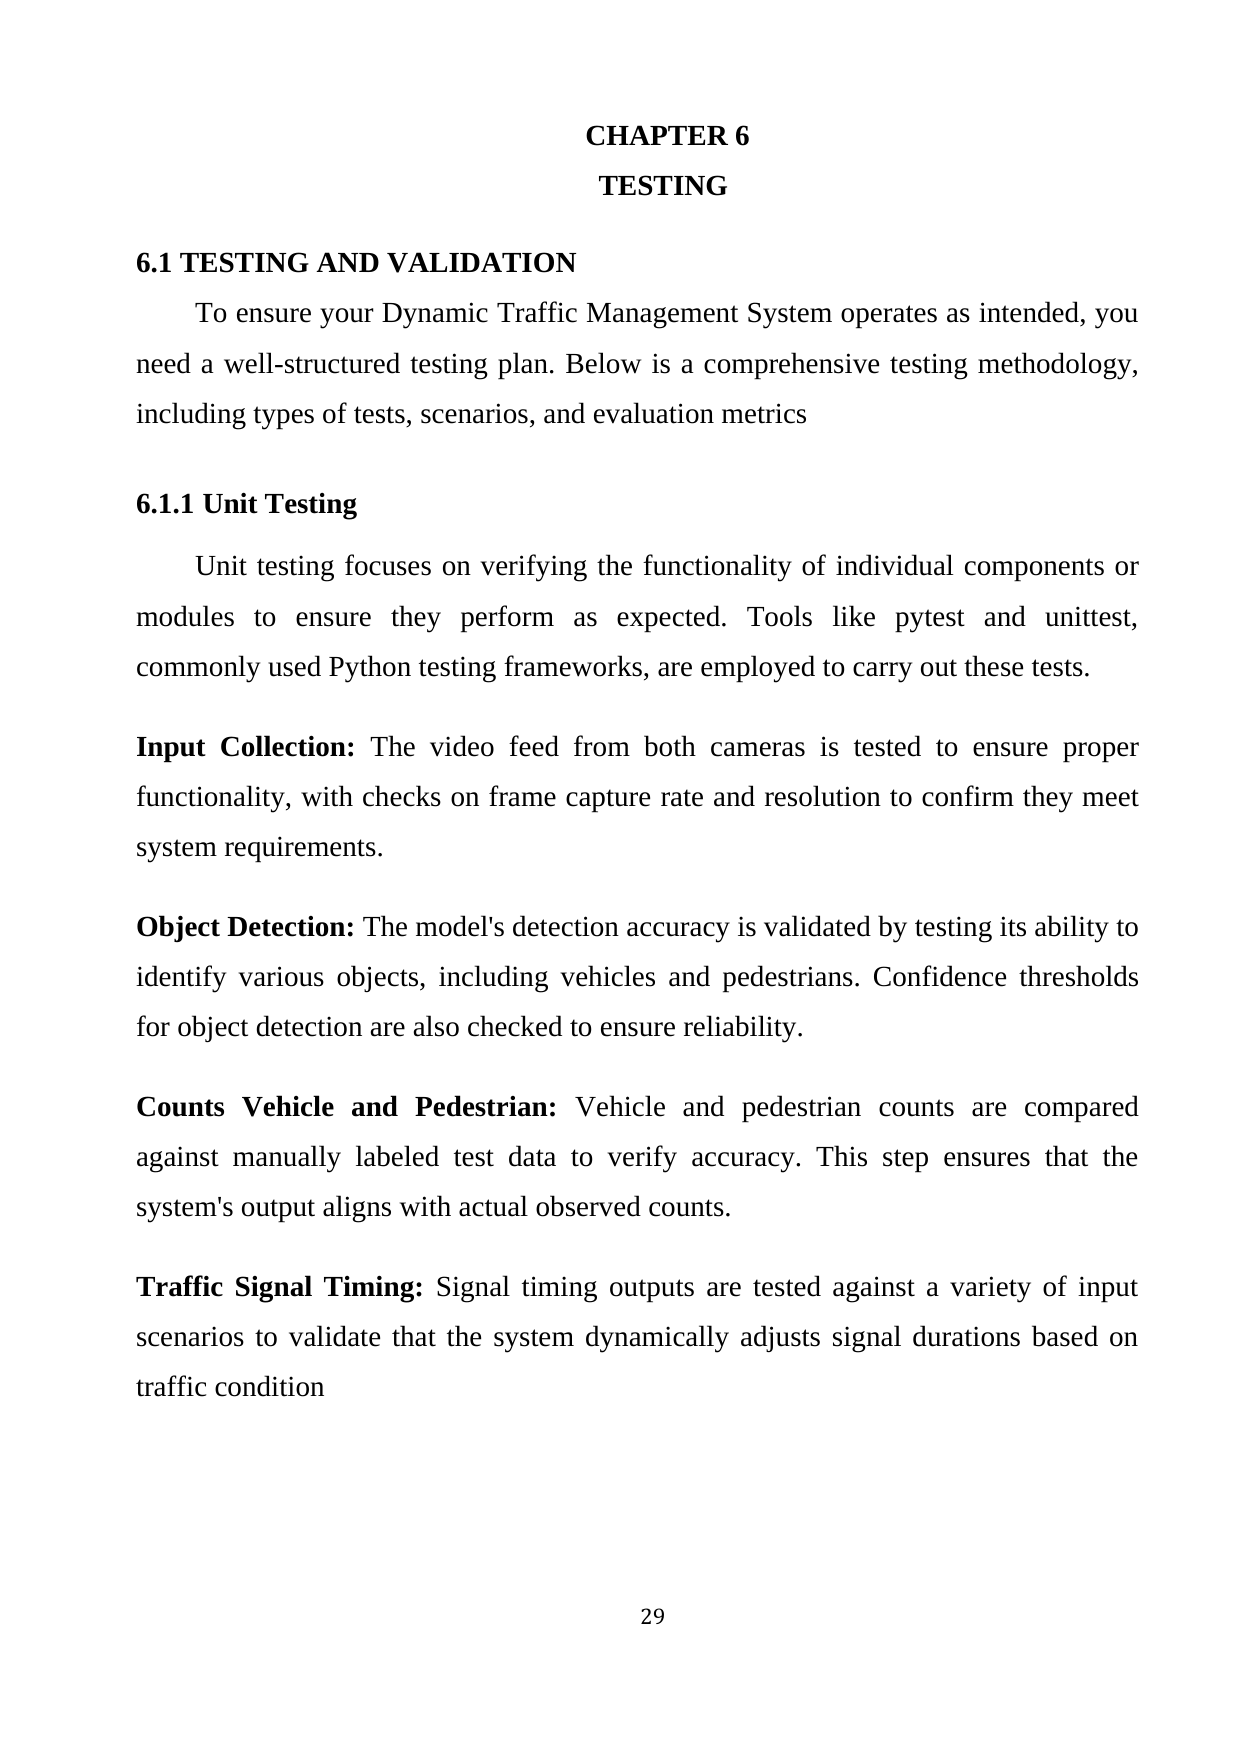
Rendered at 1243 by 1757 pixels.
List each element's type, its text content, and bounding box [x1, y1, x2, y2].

text Counts Vehicle and Pedestrian: Vehicle and pedestrian counts are compared against manually labeled test data to verify accuracy. This step ensures that the system's output aligns with actual observed counts. [136, 1089, 1140, 1223]
text Object Detection: The model's detection accuracy is validated by testing its ability to identify various objects, including vehicles and pedestrians. Confidence thresholds for object detection are also checked to ensure reliability. [136, 909, 1140, 1043]
text To ensure your Dynamic Traffic Management System operates as intended, you need a well-structured testing plan. Below is a comprehensive testing methodology, including types of tests, scenarios, and evaluation metrics [136, 295, 1140, 429]
subtitle TESTING [117, 168, 1199, 202]
subtitle Unit Testing [136, 486, 1140, 519]
text Input Collection: The video feed from both cameras is tested to ensure proper functionality, with checks on frame capture rate and resolution to confirm they meet system requirements. [136, 729, 1140, 863]
text Unit testing focuses on verifying the functionality of individual components or modules to ensure they perform as expected. Tools like pytest and unittest, commonly used Python testing frameworks, are employed to carry out these tests. [136, 548, 1140, 683]
text 6.1 TESTING AND VALIDATION [136, 245, 1140, 279]
text CHAPTER 6 [136, 118, 1140, 152]
text Traffic Signal Timing: Signal timing outputs are tested against a variety of input scenarios to validate that the system dynamically adjusts signal durations based on traffic condition [136, 1269, 1140, 1403]
